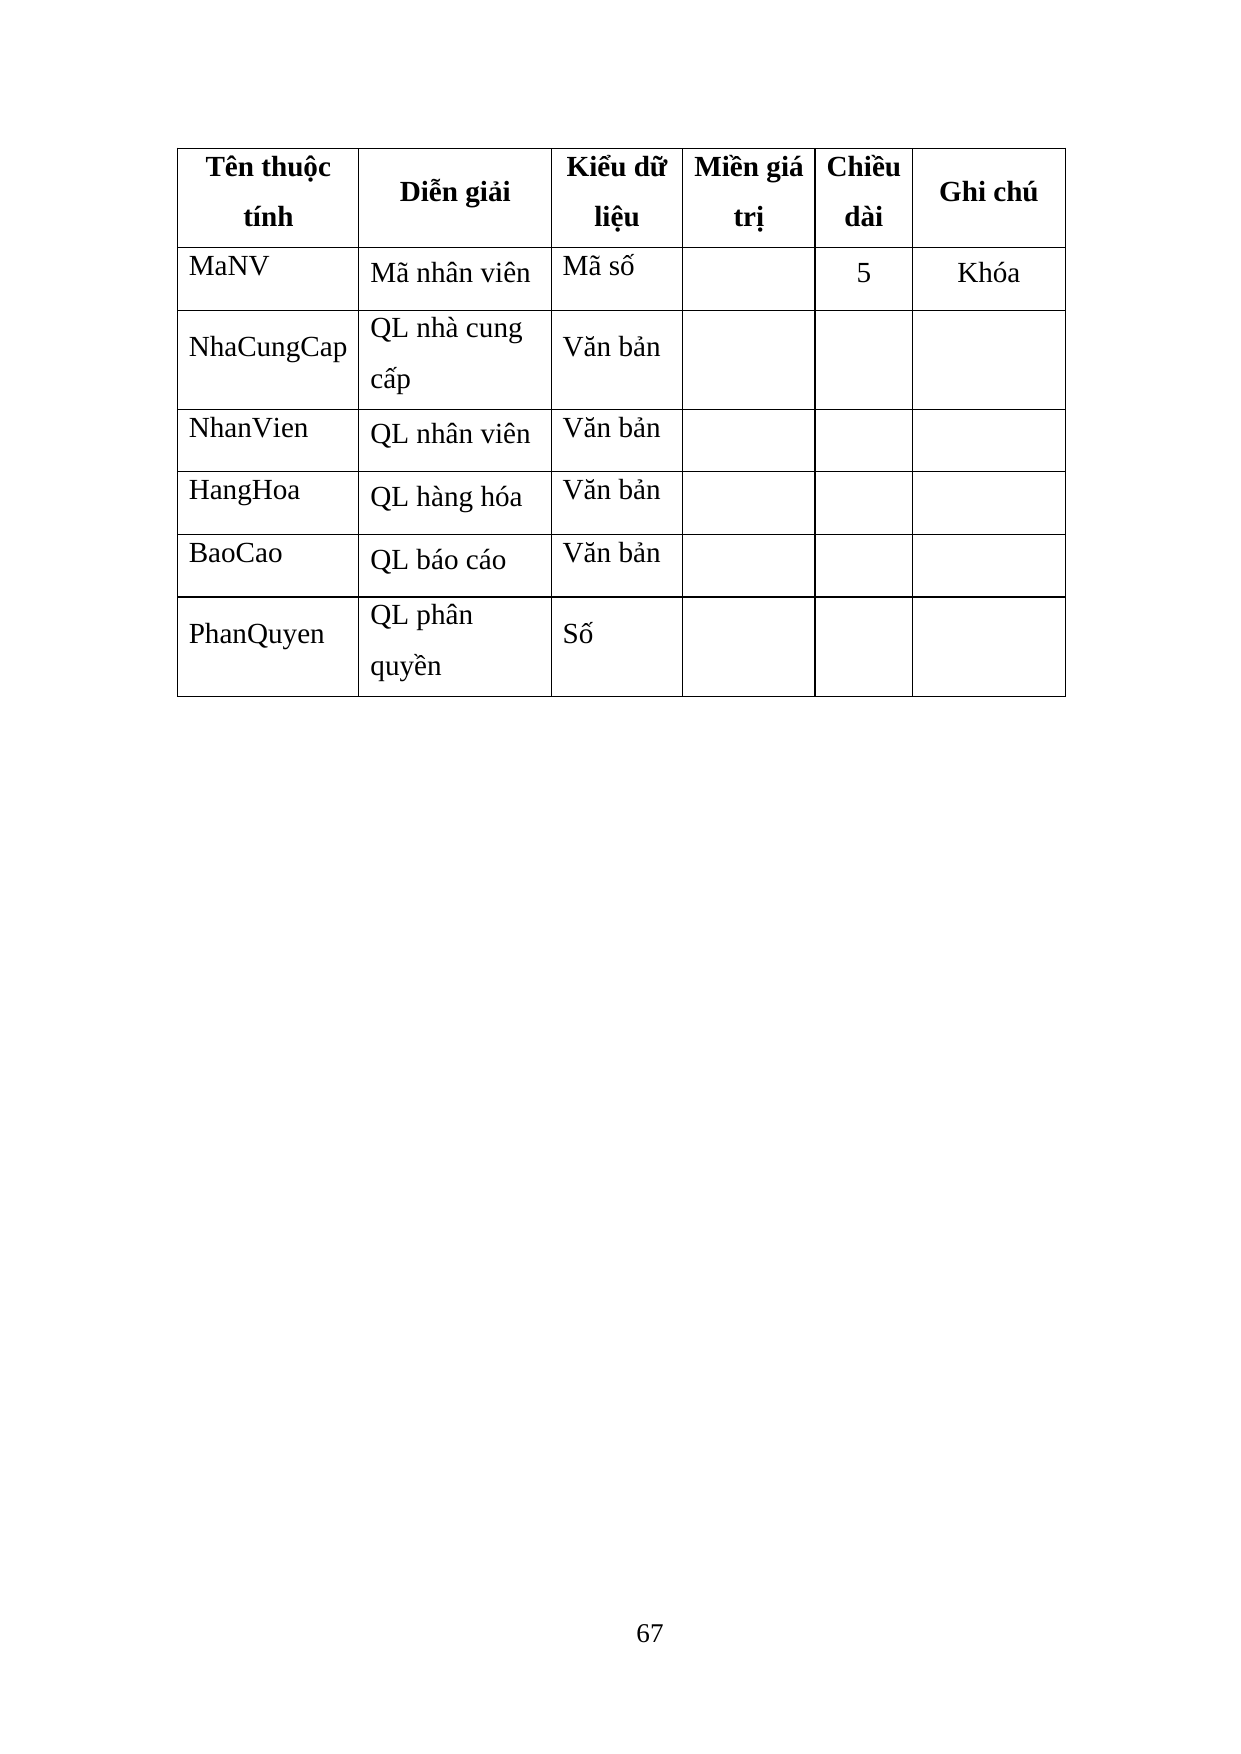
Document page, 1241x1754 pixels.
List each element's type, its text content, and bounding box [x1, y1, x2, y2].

table_cell MaNV [178, 248, 358, 309]
table_cell Khóa [913, 248, 1065, 309]
table_header Chiều dài [816, 149, 912, 247]
table_cell [816, 535, 912, 596]
table_cell [683, 598, 814, 696]
table_cell [913, 535, 1065, 596]
table_cell Mã nhân viên [359, 248, 551, 309]
table_cell [913, 410, 1065, 471]
table_header Miền giá trị [683, 149, 814, 247]
table_cell QL nhân viên [359, 410, 551, 471]
table_cell [683, 311, 814, 409]
table_cell [683, 472, 814, 534]
table_cell Số [552, 598, 682, 696]
table_cell Mã số [552, 248, 682, 309]
table_cell HangHoa [178, 472, 358, 534]
table_cell 5 [816, 248, 912, 309]
table_cell QL hàng hóa [359, 472, 551, 534]
table_cell QL nhà cung cấp [359, 311, 551, 409]
table_cell QL phân quyền [359, 598, 551, 696]
table_cell [683, 535, 814, 596]
table_cell BaoCao [178, 535, 358, 596]
table_cell PhanQuyen [178, 598, 358, 696]
table_cell Văn bản [552, 535, 682, 596]
table_cell QL báo cáo [359, 535, 551, 596]
table_cell [913, 472, 1065, 534]
table_header Diễn giải [359, 149, 551, 247]
table_cell Văn bản [552, 472, 682, 534]
table_cell Văn bản [552, 410, 682, 471]
table_cell NhaCungCap [178, 311, 358, 409]
table_cell [683, 410, 814, 471]
table_cell NhanVien [178, 410, 358, 471]
table_cell [816, 311, 912, 409]
table_cell [816, 410, 912, 471]
table_cell [816, 472, 912, 534]
table_header Ghi chú [913, 149, 1065, 247]
table_cell [816, 598, 912, 696]
table_cell [913, 311, 1065, 409]
table_cell [913, 598, 1065, 696]
table_header Tên thuộc tính [178, 149, 358, 247]
table_header Kiểu dữ liệu [552, 149, 682, 247]
table_cell [683, 248, 814, 309]
table_cell Văn bản [552, 311, 682, 409]
